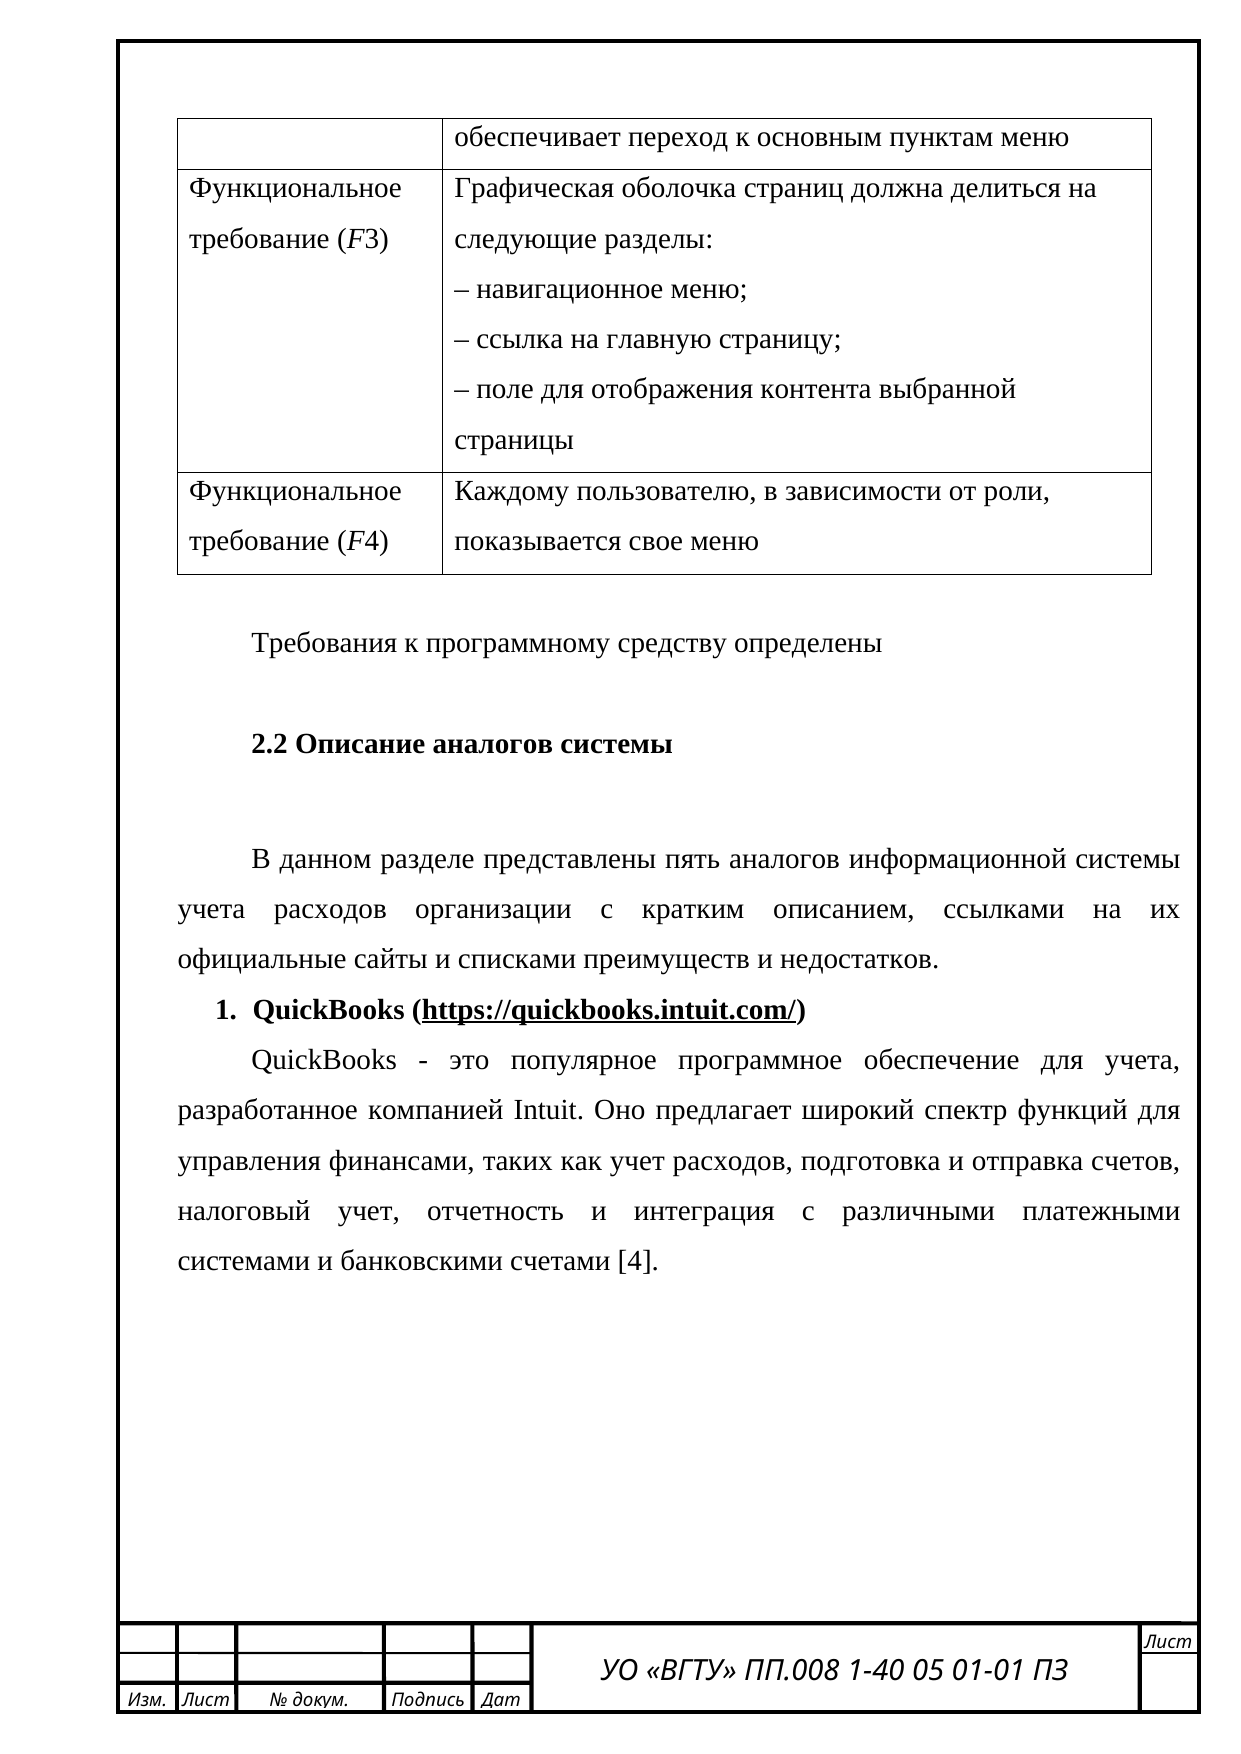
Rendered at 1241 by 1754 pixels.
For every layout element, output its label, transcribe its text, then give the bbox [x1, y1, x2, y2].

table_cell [178, 119, 442, 169]
table_cell Каждому пользователю, в зависимости от роли, показывается свое меню [443, 473, 1151, 574]
subtitle 2.2 Описание аналогов системы [251, 726, 1181, 759]
text QuickBooks - это популярное программное обеспечение для учета, разработанное компанией Intuit. Оно предлагает широкий спектр функций для управления финансами, таких как учет расходов, подготовка и отправка счетов, налоговый учет, отчетность и интеграция с различными платежными системами и банковскими счетами [4]. [177, 1042, 1181, 1277]
table_cell Графическая оболочка страниц должна делиться на следующие разделы: – навигационное меню; – ссылка на главную страницу; – поле для отображения контента выбранной страницы [443, 170, 1151, 472]
list QuickBooks (https://quickbooks.intuit.com/) [215, 992, 1181, 1025]
text В данном разделе представлены пять аналогов информационной системы учета расходов организации с кратким описанием, ссылками на их официальные сайты и списками преимуществ и недостатков. [177, 841, 1181, 975]
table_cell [443, 119, 1151, 169]
table_cell Функциональное требование (F4) [178, 473, 442, 574]
text Требования к программному средству определены [177, 625, 1181, 659]
table_cell Функциональное требование (F3) [178, 170, 442, 472]
